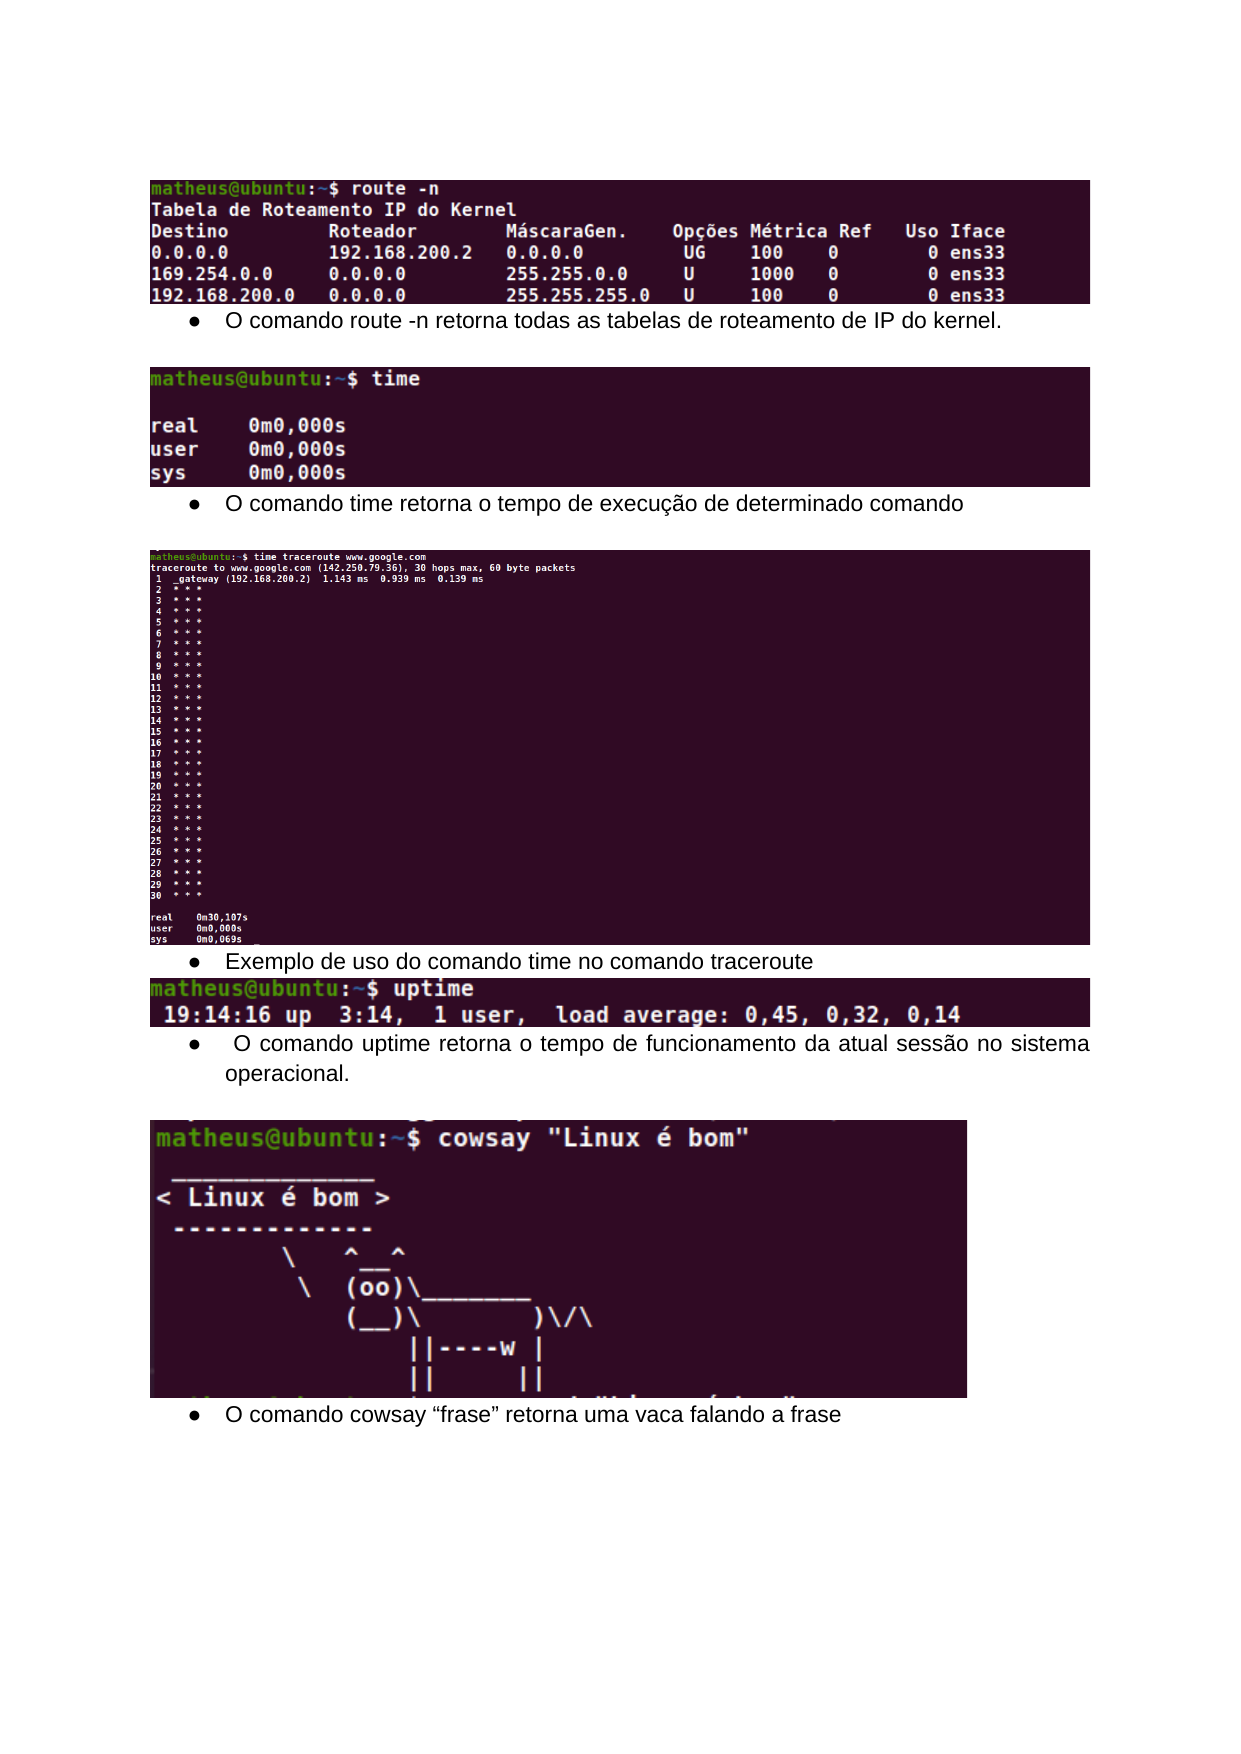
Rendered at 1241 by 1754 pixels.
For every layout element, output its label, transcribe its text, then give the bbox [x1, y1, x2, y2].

picture [150, 367, 1091, 487]
picture [150, 1120, 968, 1398]
list Exemplo de uso do comando time no comando traceroute [187, 948, 1090, 974]
picture [150, 550, 1091, 945]
list O comando time retorna o tempo de execução de determinado comando [187, 490, 1090, 516]
list O comando cowsay “frase” retorna uma vaca falando a frase [187, 1401, 1090, 1427]
list O comando route -n retorna todas as tabelas de roteamento de IP do kernel. [187, 307, 1090, 333]
picture [150, 978, 1091, 1027]
picture [150, 180, 1091, 304]
list O comando uptime retorna o tempo de funcionamento da atual sessão no sistema operacional. [187, 1030, 1090, 1087]
